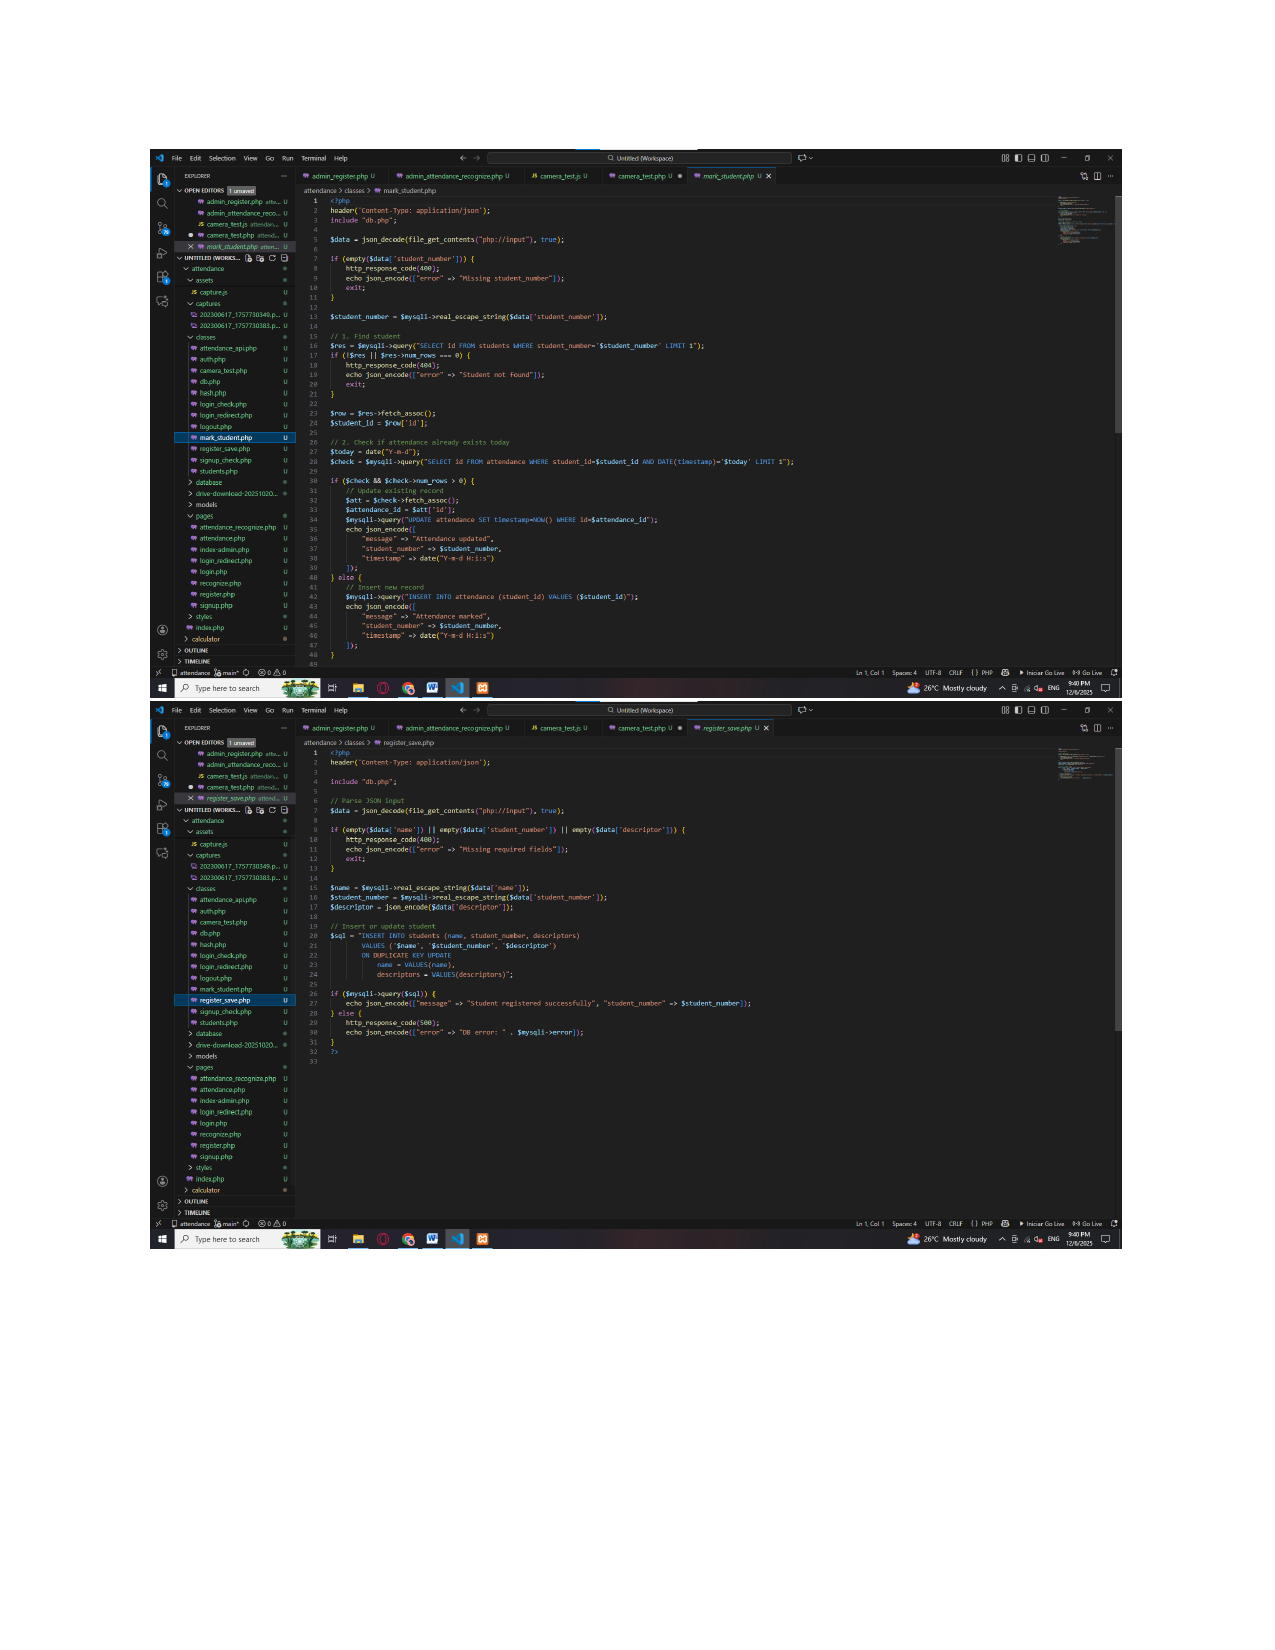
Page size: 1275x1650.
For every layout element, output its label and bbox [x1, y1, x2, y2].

picture [150, 149, 1122, 698]
picture [150, 701, 1122, 1249]
